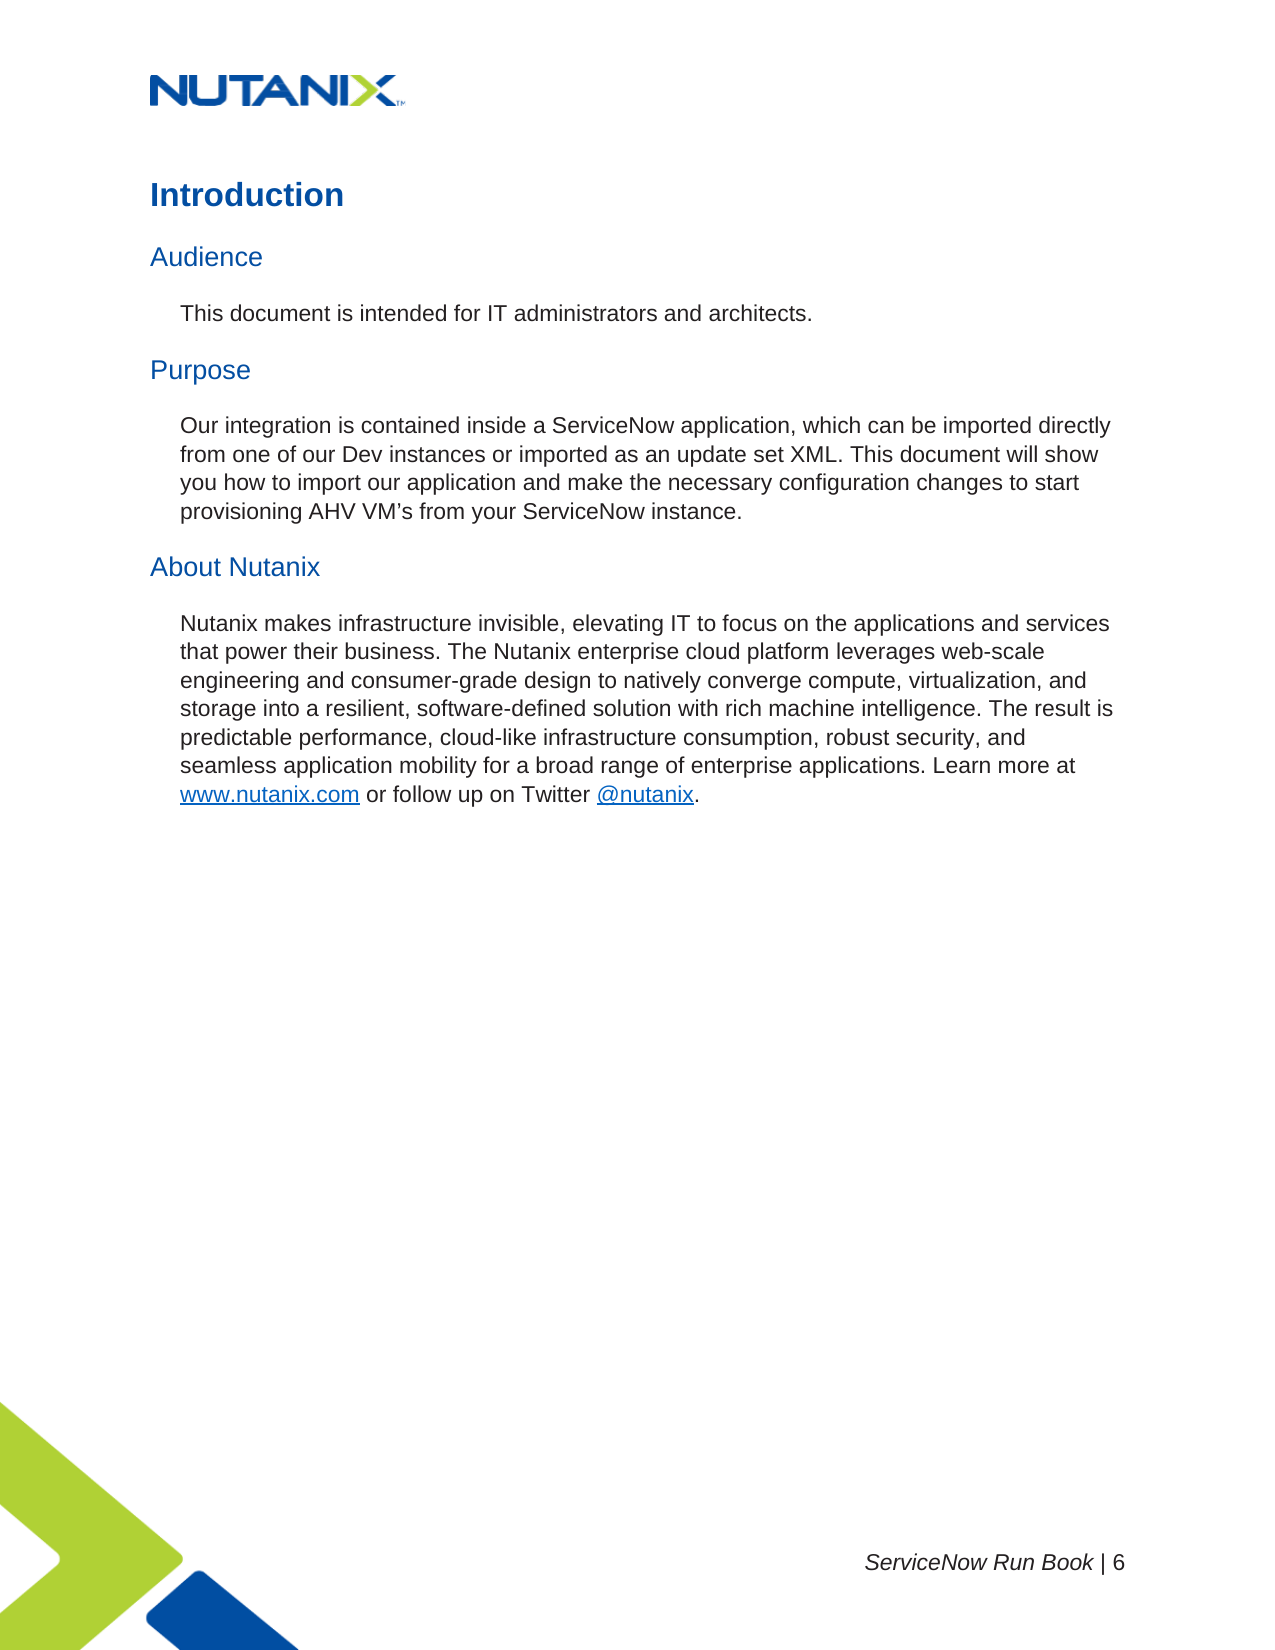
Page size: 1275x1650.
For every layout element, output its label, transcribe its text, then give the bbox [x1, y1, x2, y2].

picture [150, 75, 406, 106]
text This document is intended for IT administrators and architects. [180, 300, 1125, 327]
subtitle Audience [150, 241, 1125, 273]
subtitle About Nutanix [150, 551, 1125, 582]
subtitle Introduction [150, 175, 1125, 213]
text Our integration is contained inside a ServiceNow application, which can be imported directly from one of our Dev instances or imported as an update set XML. This document will show you how to import our application and make the necessary configuration changes to start provisioning AHV VM’s from your ServiceNow instance. [180, 412, 1125, 524]
subtitle Purpose [150, 354, 1125, 385]
text Nutanix makes infrastructure invisible, elevating IT to focus on the applications and services that power their business. The Nutanix enterprise cloud platform leverages web-scale engineering and consumer-grade design to natively converge compute, virtualization, and storage into a resilient, software-defined solution with rich machine intelligence. The result is predictable performance, cloud-like infrastructure consumption, robust security, and seamless application mobility for a broad range of enterprise applications. Learn more at www.nutanix.com or follow up on Twitter @nutanix. [180, 610, 1125, 807]
picture [0, 1400, 299, 1650]
